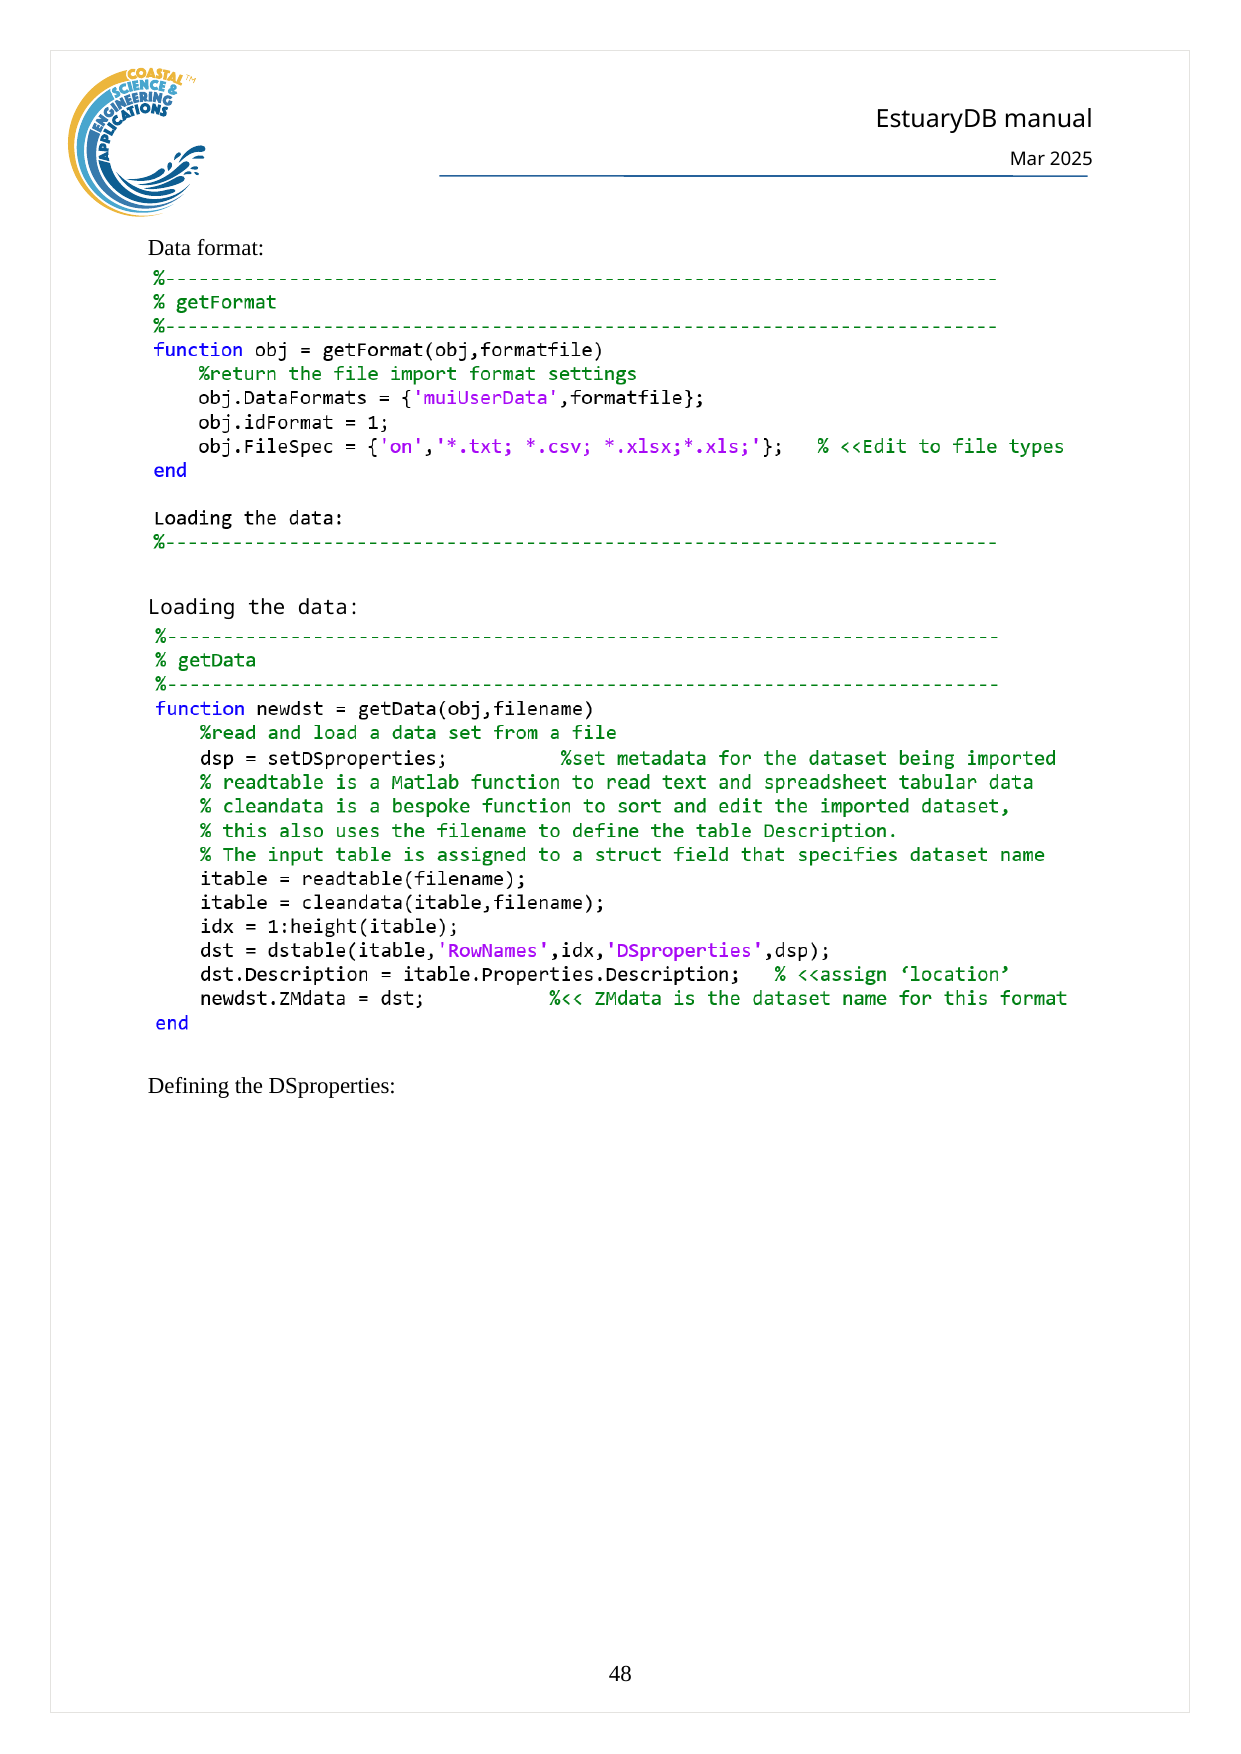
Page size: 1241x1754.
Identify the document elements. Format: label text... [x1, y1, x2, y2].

picture [147, 621, 1073, 1035]
text Defining the DSproperties: [148, 1072, 1093, 1098]
text Loading the data: [148, 592, 1093, 621]
picture [147, 262, 1073, 554]
